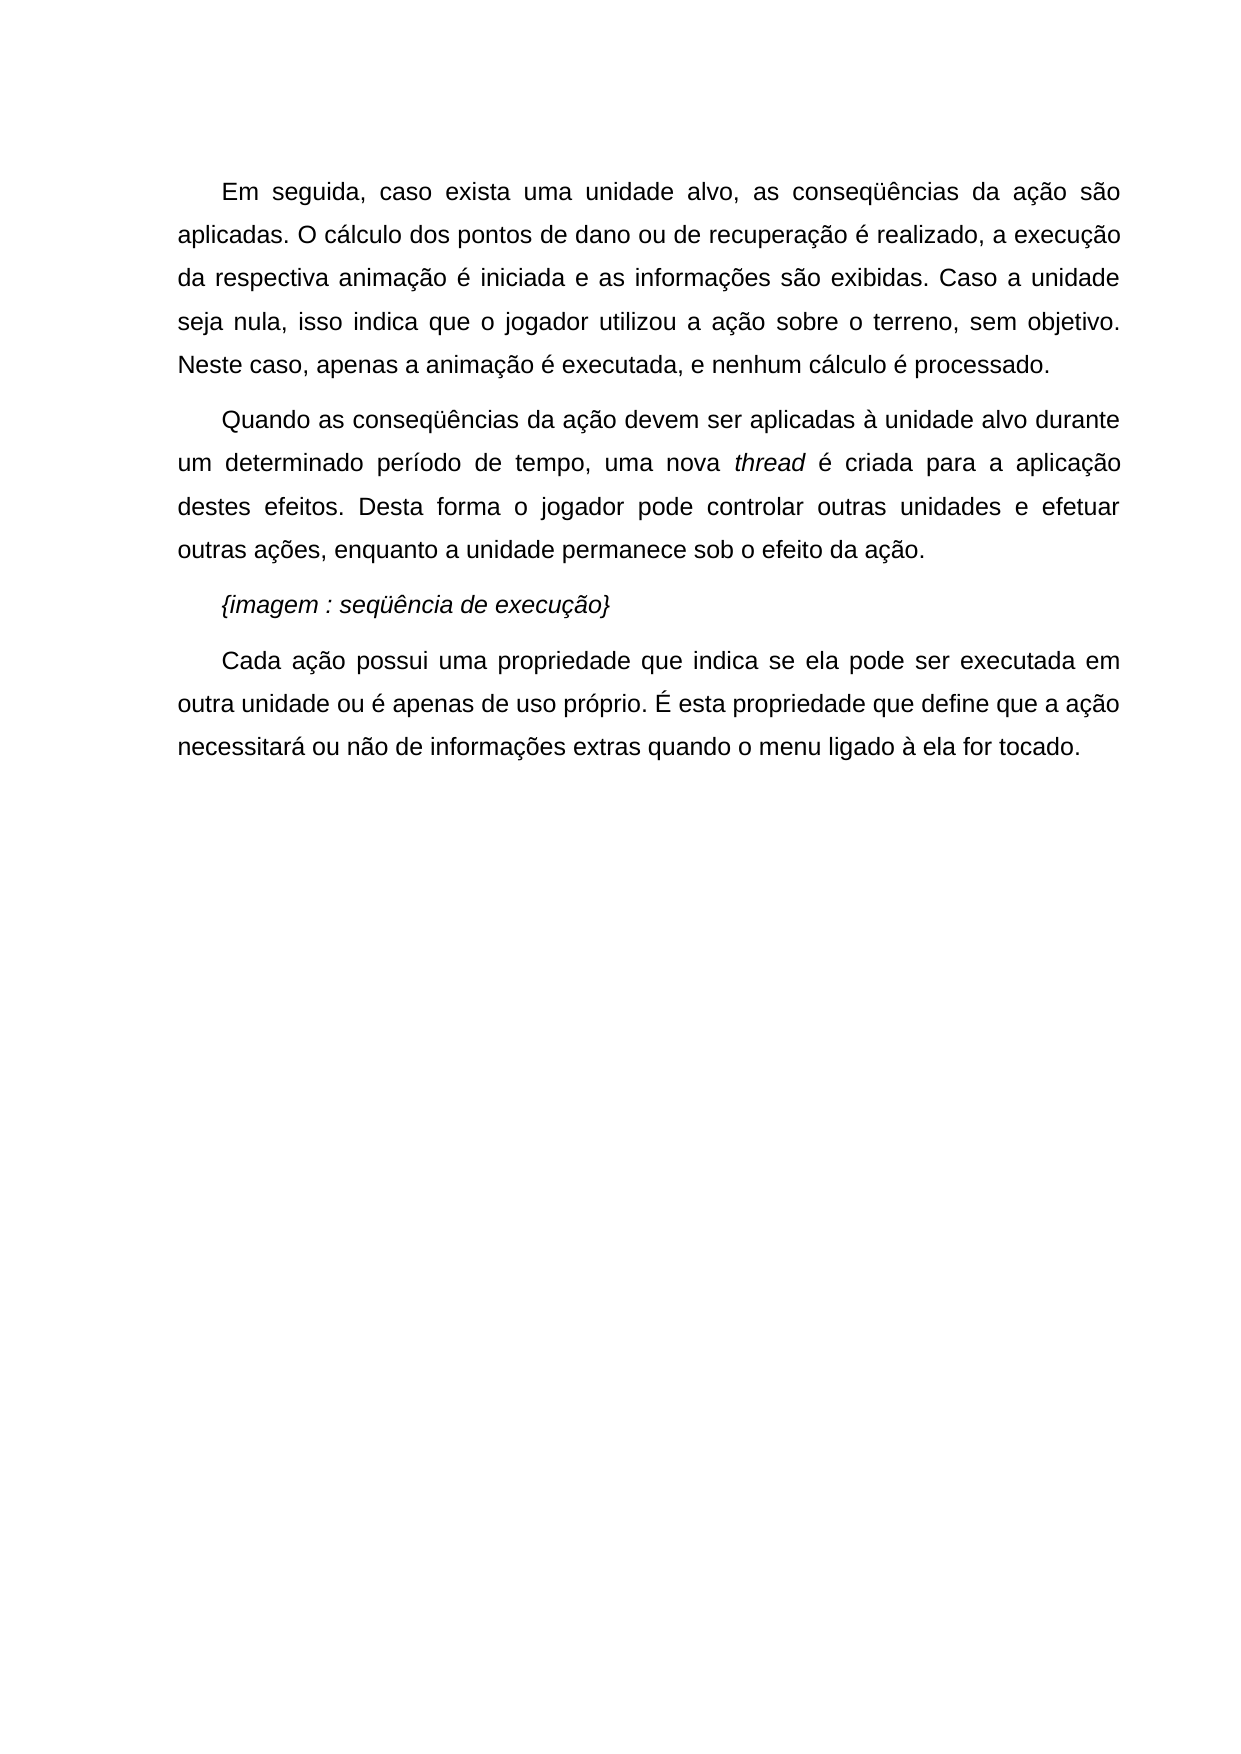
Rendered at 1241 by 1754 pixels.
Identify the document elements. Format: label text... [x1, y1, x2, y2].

text Cada ação possui uma propriedade que indica se ela pode ser executada em outra unidade ou é apenas de uso próprio. É esta propriedade que define que a ação necessitará ou não de informações extras quando o menu ligado à ela for tocado. [177, 646, 1122, 761]
text Em seguida, caso exista uma unidade alvo, as conseqüências da ação são aplicadas. O cálculo dos pontos de dano ou de recuperação é realizado, a execução da respectiva animação é iniciada e as informações são exibidas. Caso a unidade seja nula, isso indica que o jogador utilizou a ação sobre o terreno, sem objetivo. Neste caso, apenas a animação é executada, e nenhum cálculo é processado. [177, 177, 1122, 378]
text {imagem : seqüência de execução} [177, 590, 1122, 619]
text Quando as conseqüências da ação devem ser aplicadas à unidade alvo durante um determinado período de tempo, uma nova thread é criada para a aplicação destes efeitos. Desta forma o jogador pode controlar outras unidades e efetuar outras ações, enquanto a unidade permanece sob o efeito da ação. [177, 405, 1122, 563]
